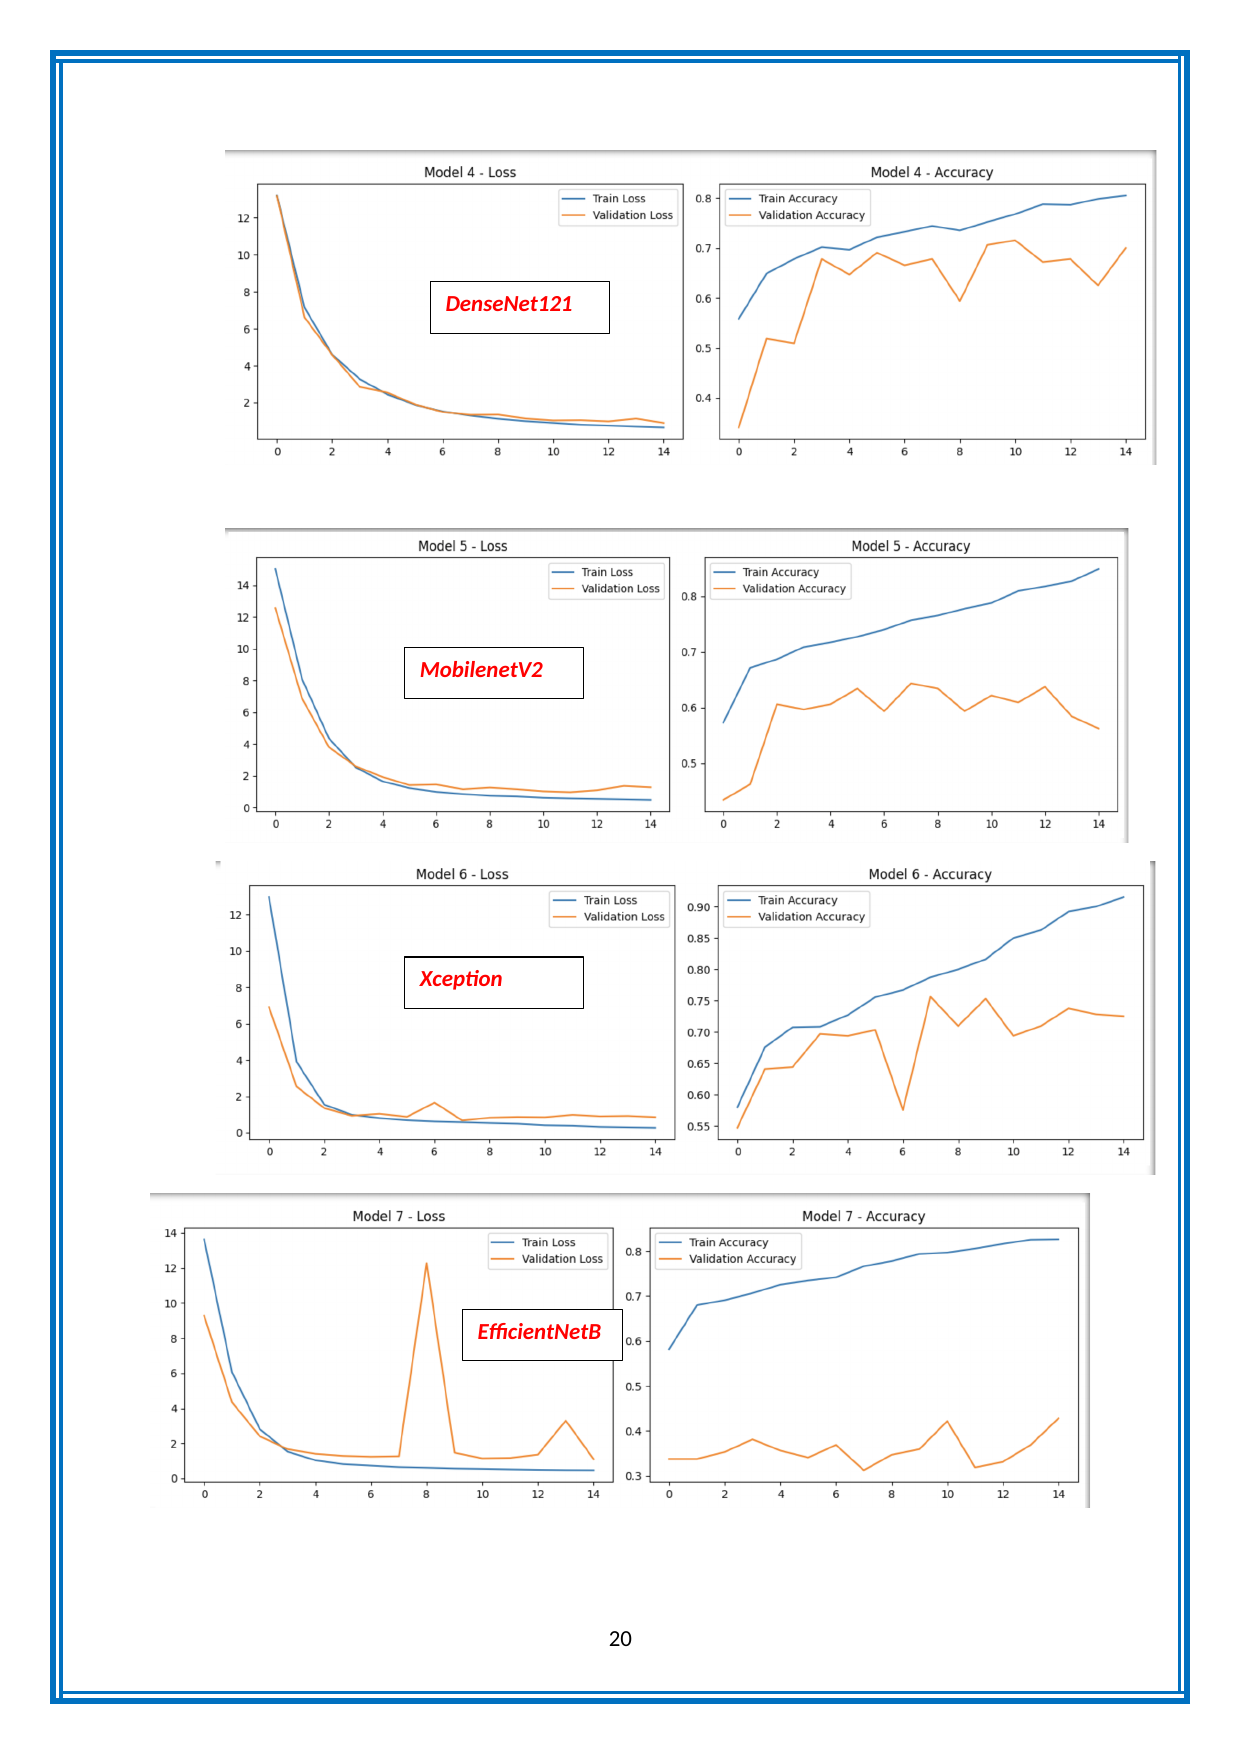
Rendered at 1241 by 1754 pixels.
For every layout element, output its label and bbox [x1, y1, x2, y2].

picture [150, 1193, 1091, 1508]
picture [215, 861, 1156, 1175]
picture [225, 528, 1129, 843]
picture [225, 150, 1157, 465]
